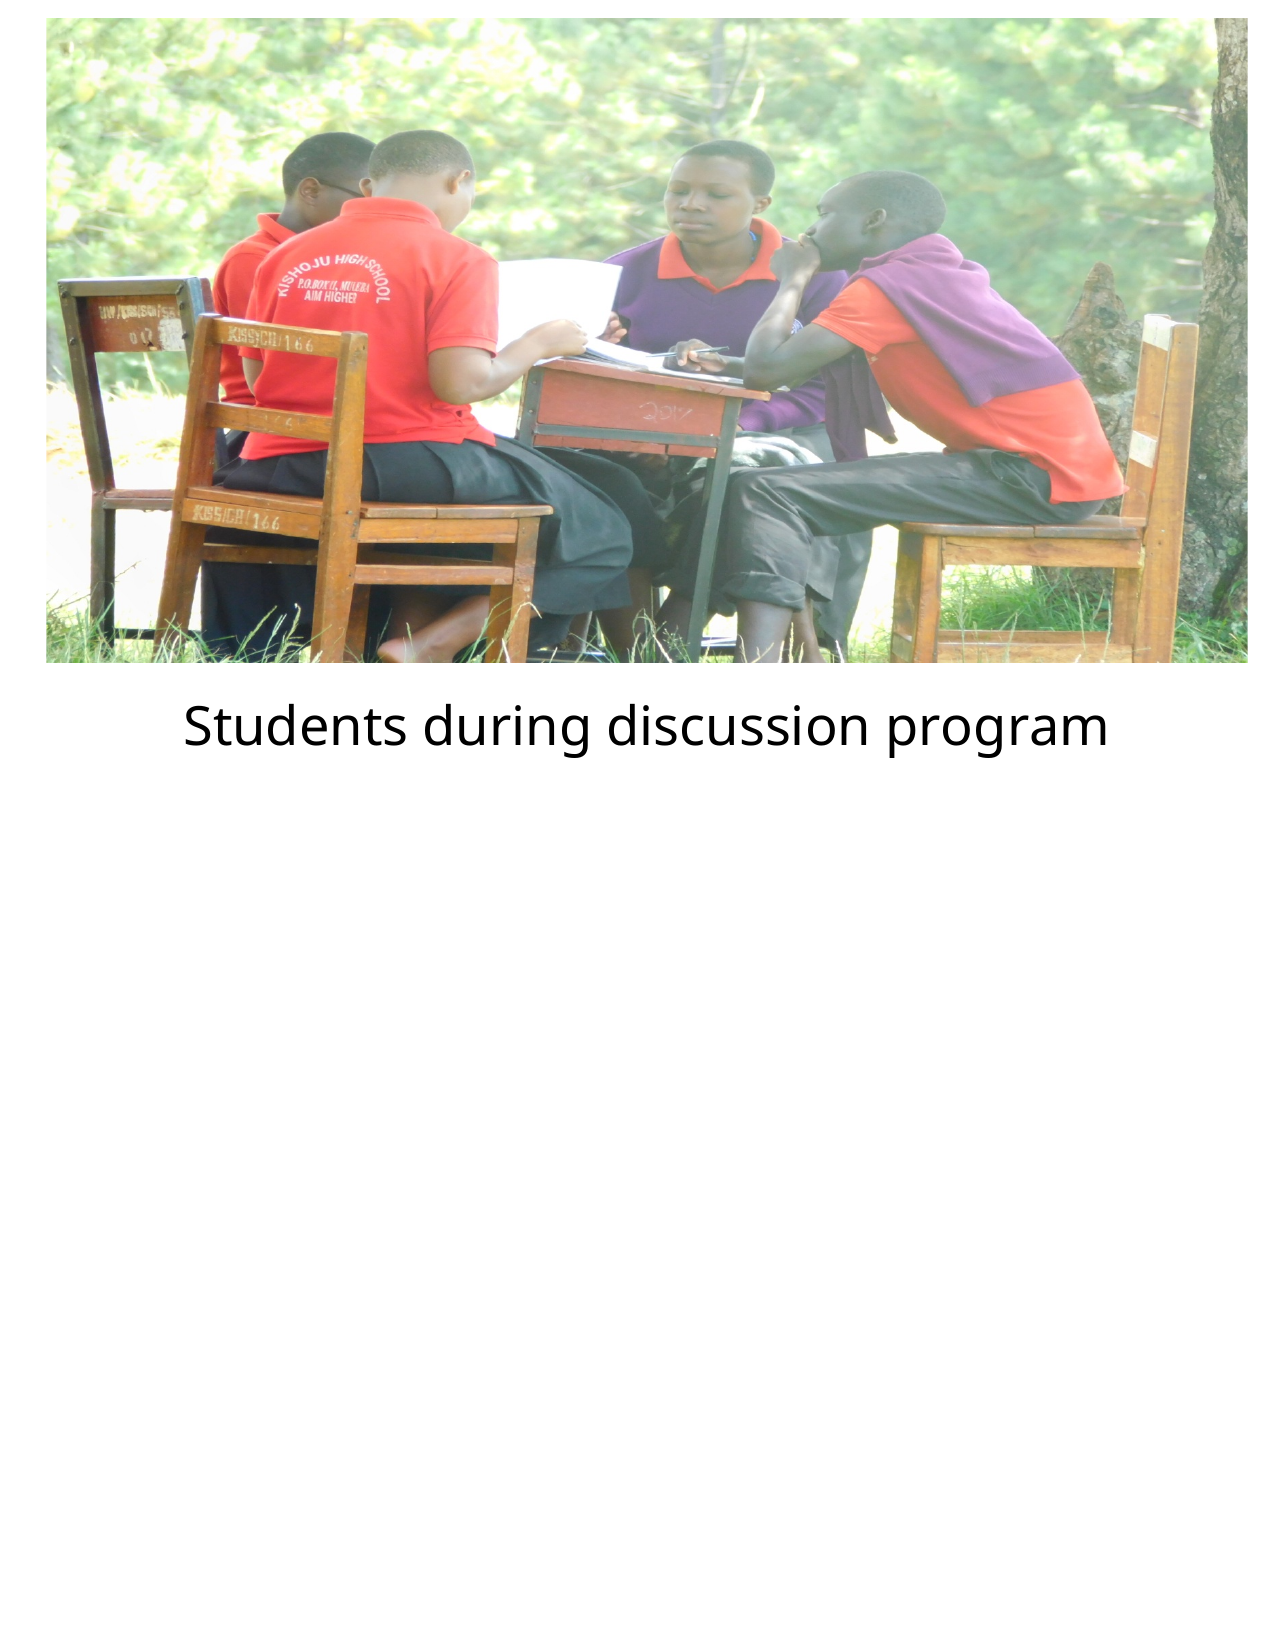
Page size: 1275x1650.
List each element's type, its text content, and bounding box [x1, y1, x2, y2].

picture [46, 18, 1248, 663]
text Students during discussion program [19, 688, 1275, 762]
